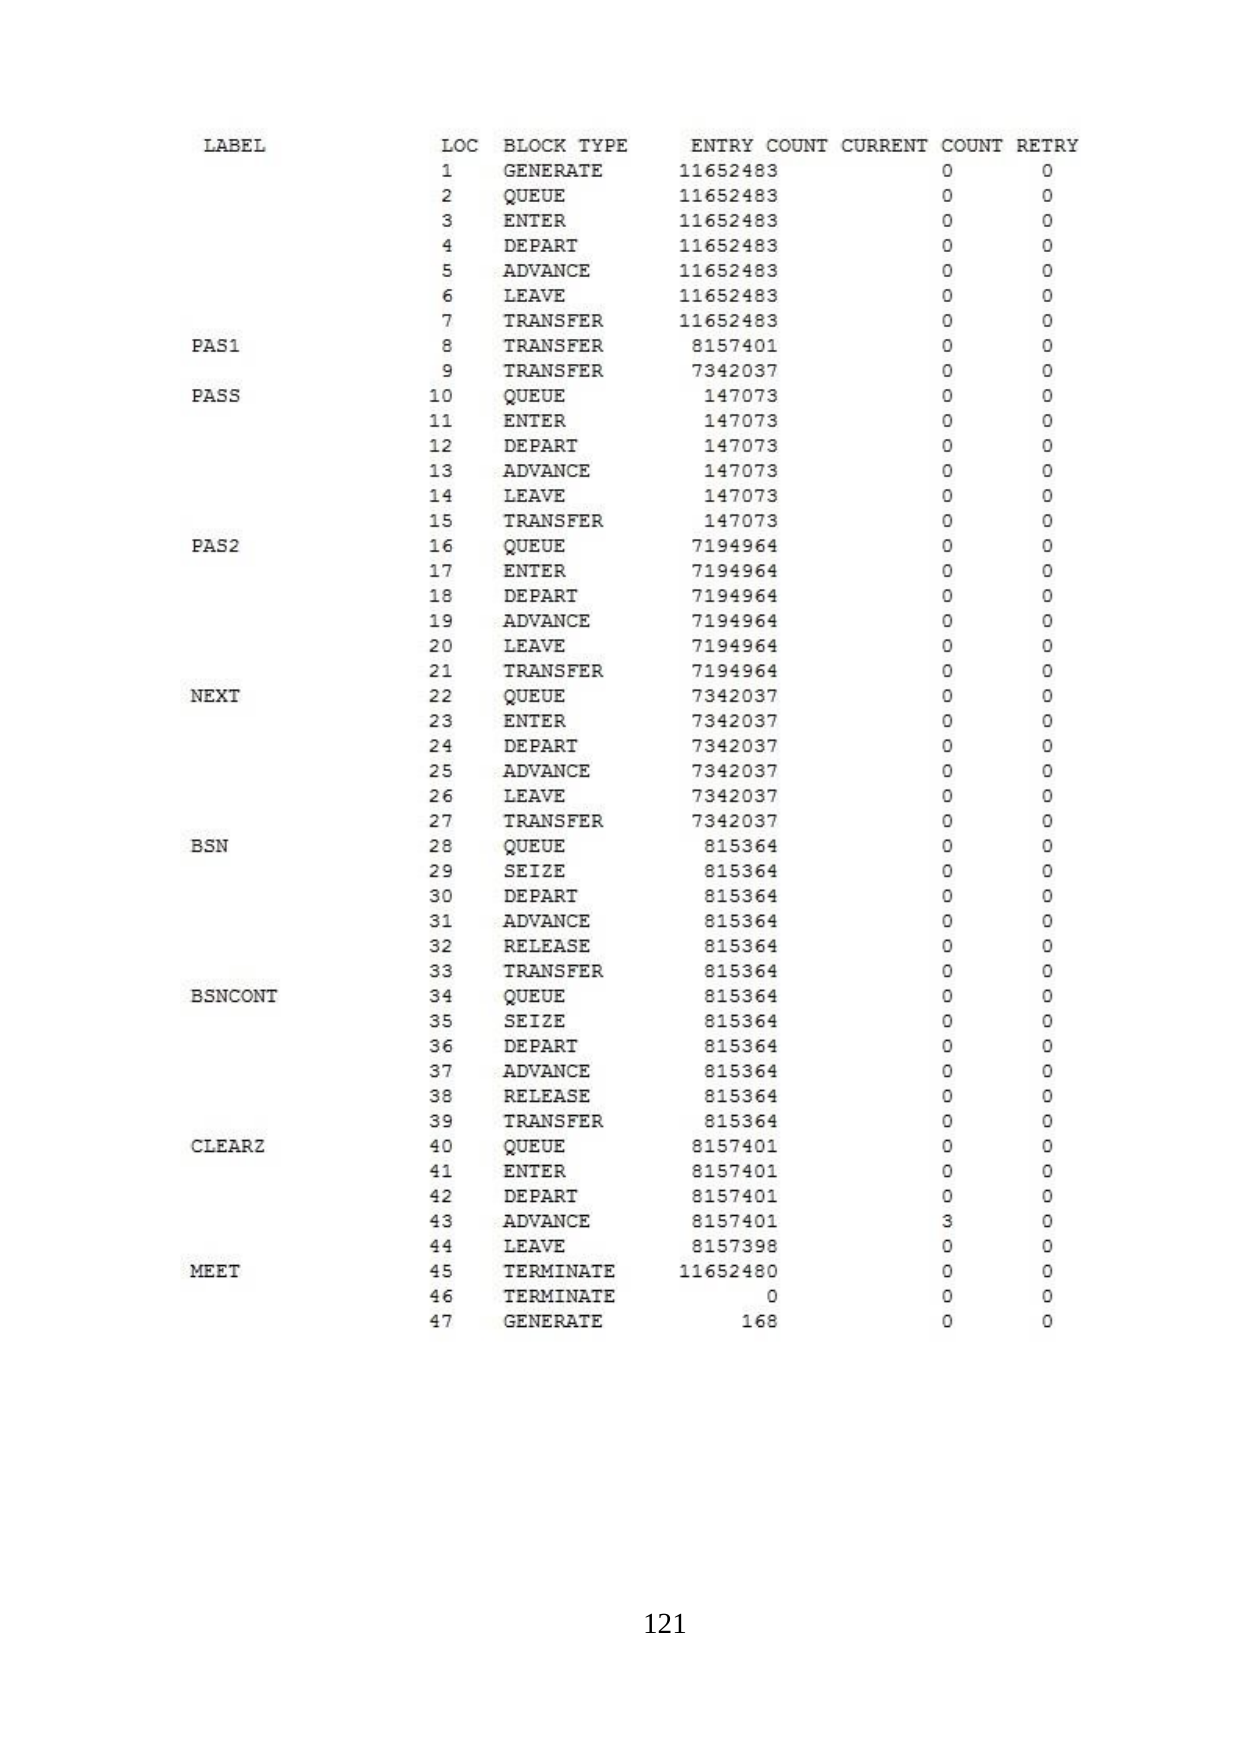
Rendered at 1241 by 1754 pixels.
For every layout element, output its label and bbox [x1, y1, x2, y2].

picture [180, 116, 1107, 1351]
